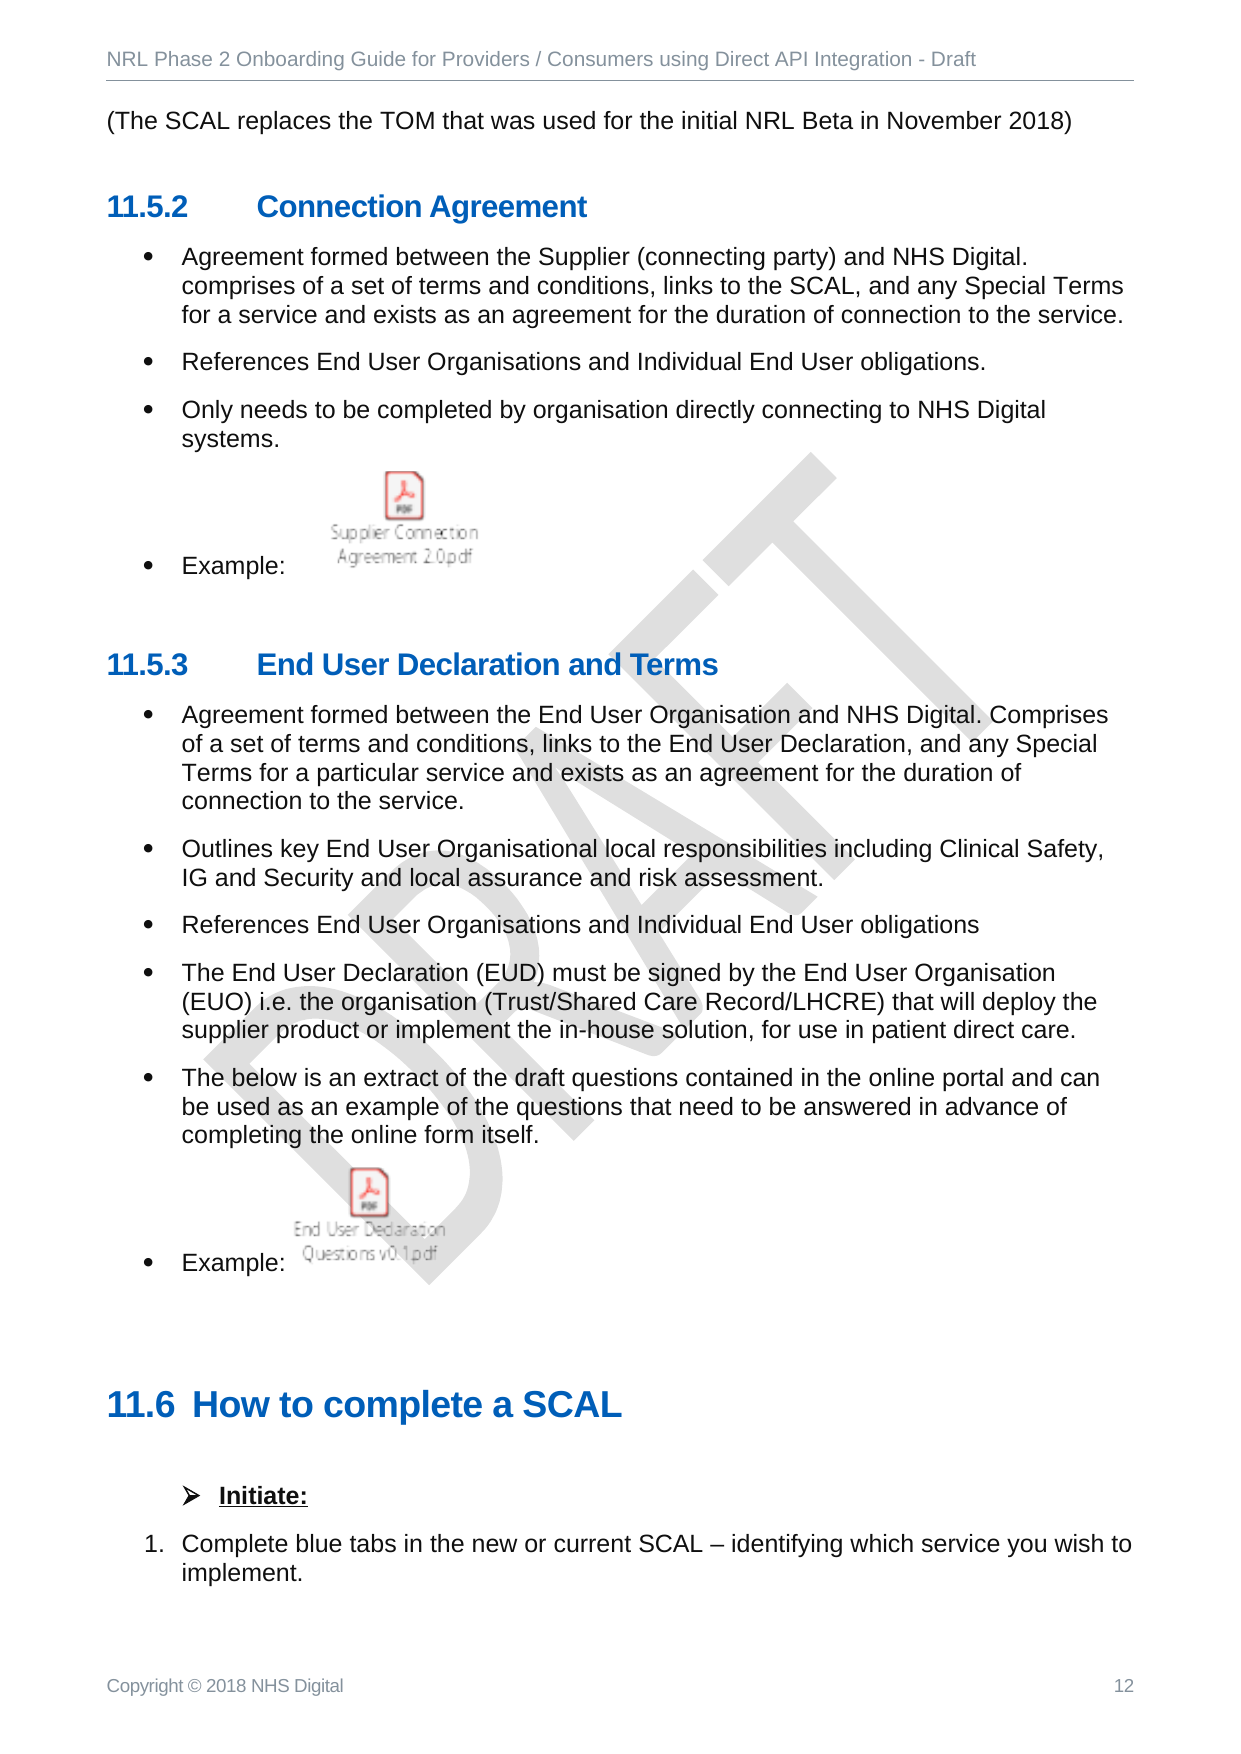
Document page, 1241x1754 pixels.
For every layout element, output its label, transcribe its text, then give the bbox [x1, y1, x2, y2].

list Initiate: [181, 1481, 1134, 1510]
list References End User Organisations and Individual End User obligations. [144, 347, 1134, 376]
list Example: [144, 1168, 1134, 1277]
list Example: [144, 471, 1134, 580]
subtitle Connection Agreement [106, 188, 1134, 224]
list Complete blue tabs in the new or current SCAL – identifying which service you wish to implement. [144, 1529, 1134, 1586]
subtitle How to complete a SCAL [106, 1382, 1134, 1425]
subtitle End User Declaration and Terms [106, 646, 1134, 682]
list The End User Declaration (EUD) must be signed by the End User Organisation (EUO) i.e. the organisation (Trust/Shared Care Record/LHCRE) that will deploy the supplier product or implement the in-house solution, for use in patient direct care. [144, 958, 1134, 1044]
text (The SCAL replaces the TOM that was used for the initial NRL Beta in November 2018) [106, 106, 1134, 135]
list References End User Organisations and Individual End User obligations [144, 910, 1134, 939]
list Agreement formed between the End User Organisation and NHS Digital. Comprises of a set of terms and conditions, links to the End User Declaration, and any Special Terms for a particular service and exists as an agreement for the duration of connection to the service. [144, 700, 1134, 815]
list Agreement formed between the Supplier (connecting party) and NHS Digital. comprises of a set of terms and conditions, links to the SCAL, and any Special Terms for a service and exists as an agreement for the duration of connection to the service. [144, 242, 1134, 328]
list Only needs to be completed by organisation directly connecting to NHS Digital systems. [144, 395, 1134, 452]
list The below is an extract of the draft questions contained in the online portal and can be used as an example of the questions that need to be answered in advance of completing the online form itself. [144, 1063, 1134, 1149]
list Outlines key End User Organisational local responsibilities including Clinical Safety, IG and Security and local assurance and risk assessment. [144, 834, 1134, 891]
